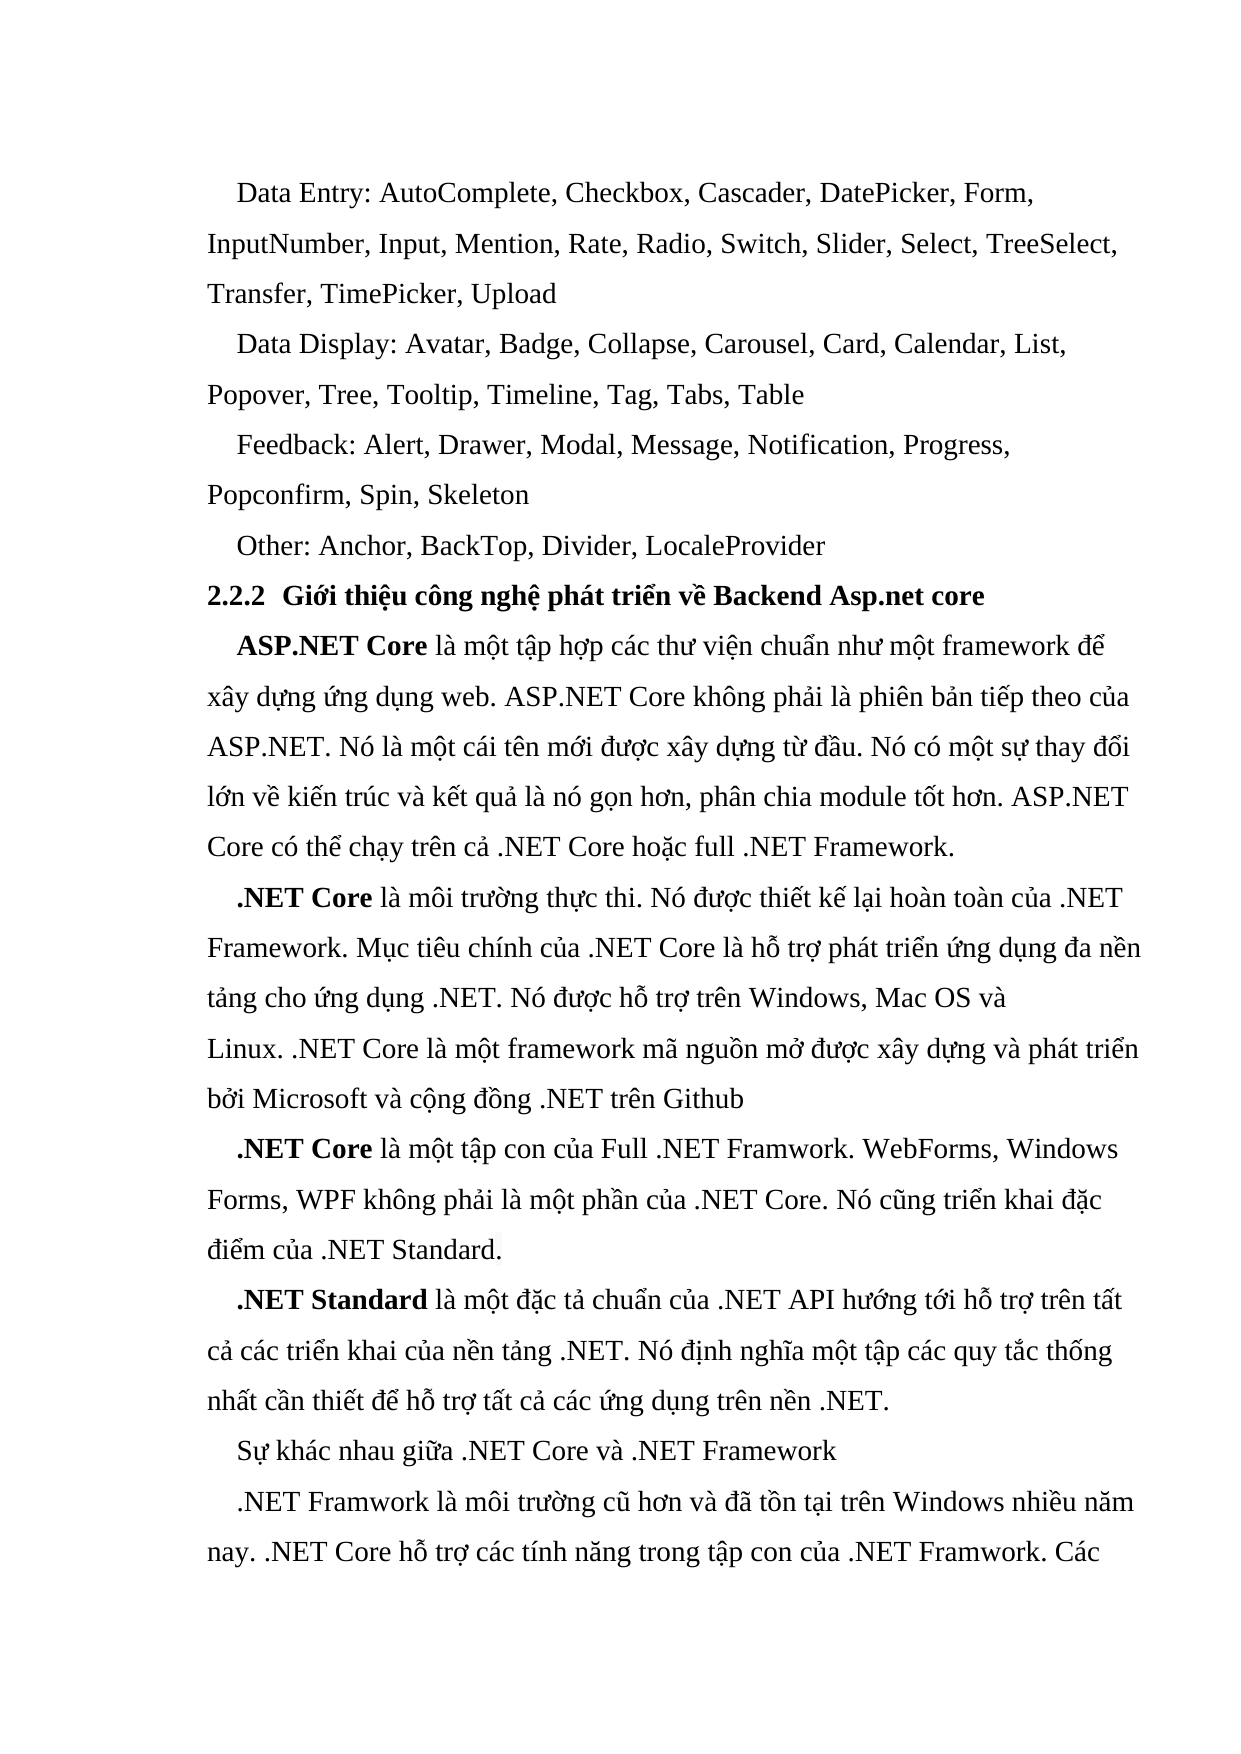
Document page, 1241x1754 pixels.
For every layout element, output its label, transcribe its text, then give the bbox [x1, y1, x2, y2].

text .NET Core là một tập con của Full .NET Framwork. WebForms, Windows Forms, WPF không phải là một phần của .NET Core. Nó cũng triển khai đặc điểm của .NET Standard. [207, 1131, 1152, 1266]
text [207, 1484, 1152, 1567]
text Data Entry: AutoComplete, Checkbox, Cascader, DatePicker, Form, InputNumber, Input, Mention, Rate, Radio, Switch, Slider, Select, TreeSelect, Transfer, TimePicker, Upload [207, 176, 1152, 310]
text ASP.NET Core là một tập hợp các thư viện chuẩn như một framework để xây dựng ứng dụng web. ASP.NET Core không phải là phiên bản tiếp theo của ASP.NET. Nó là một cái tên mới được xây dựng từ đầu. Nó có một sự thay đổi lớn về kiến trúc và kết quả là nó gọn hơn, phân chia module tốt hơn. ASP.NET Core có thể chạy trên cả .NET Core hoặc full .NET Framework. [207, 628, 1152, 863]
text Sự khác nhau giữa .NET Core và .NET Framework [207, 1433, 1152, 1467]
text .NET Core là môi trường thực thi. Nó được thiết kế lại hoàn toàn của .NET Framework. Mục tiêu chính của .NET Core là hỗ trợ phát triển ứng dụng đa nền tảng cho ứng dụng .NET. Nó được hỗ trợ trên Windows, Mac OS và Linux. .NET Core là một framework mã nguồn mở được xây dựng và phát triển bởi Microsoft và cộng đồng .NET trên Github [207, 880, 1152, 1115]
text Other: Anchor, BackTop, Divider, LocaleProvider [207, 528, 1152, 561]
text .NET Standard là một đặc tả chuẩn của .NET API hướng tới hỗ trợ trên tất cả các triển khai của nền tảng .NET. Nó định nghĩa một tập các quy tắc thống nhất cần thiết để hỗ trợ tất cả các ứng dụng trên nền .NET. [207, 1282, 1152, 1417]
text Feedback: Alert, Drawer, Modal, Message, Notification, Progress, Popconfirm, Spin, Skeleton [207, 427, 1152, 511]
subtitle Giới thiệu công nghệ phát triển về Backend Asp.net core [207, 578, 1152, 612]
text Data Display: Avatar, Badge, Collapse, Carousel, Card, Calendar, List, Popover, Tree, Tooltip, Timeline, Tag, Tabs, Table [207, 326, 1152, 410]
